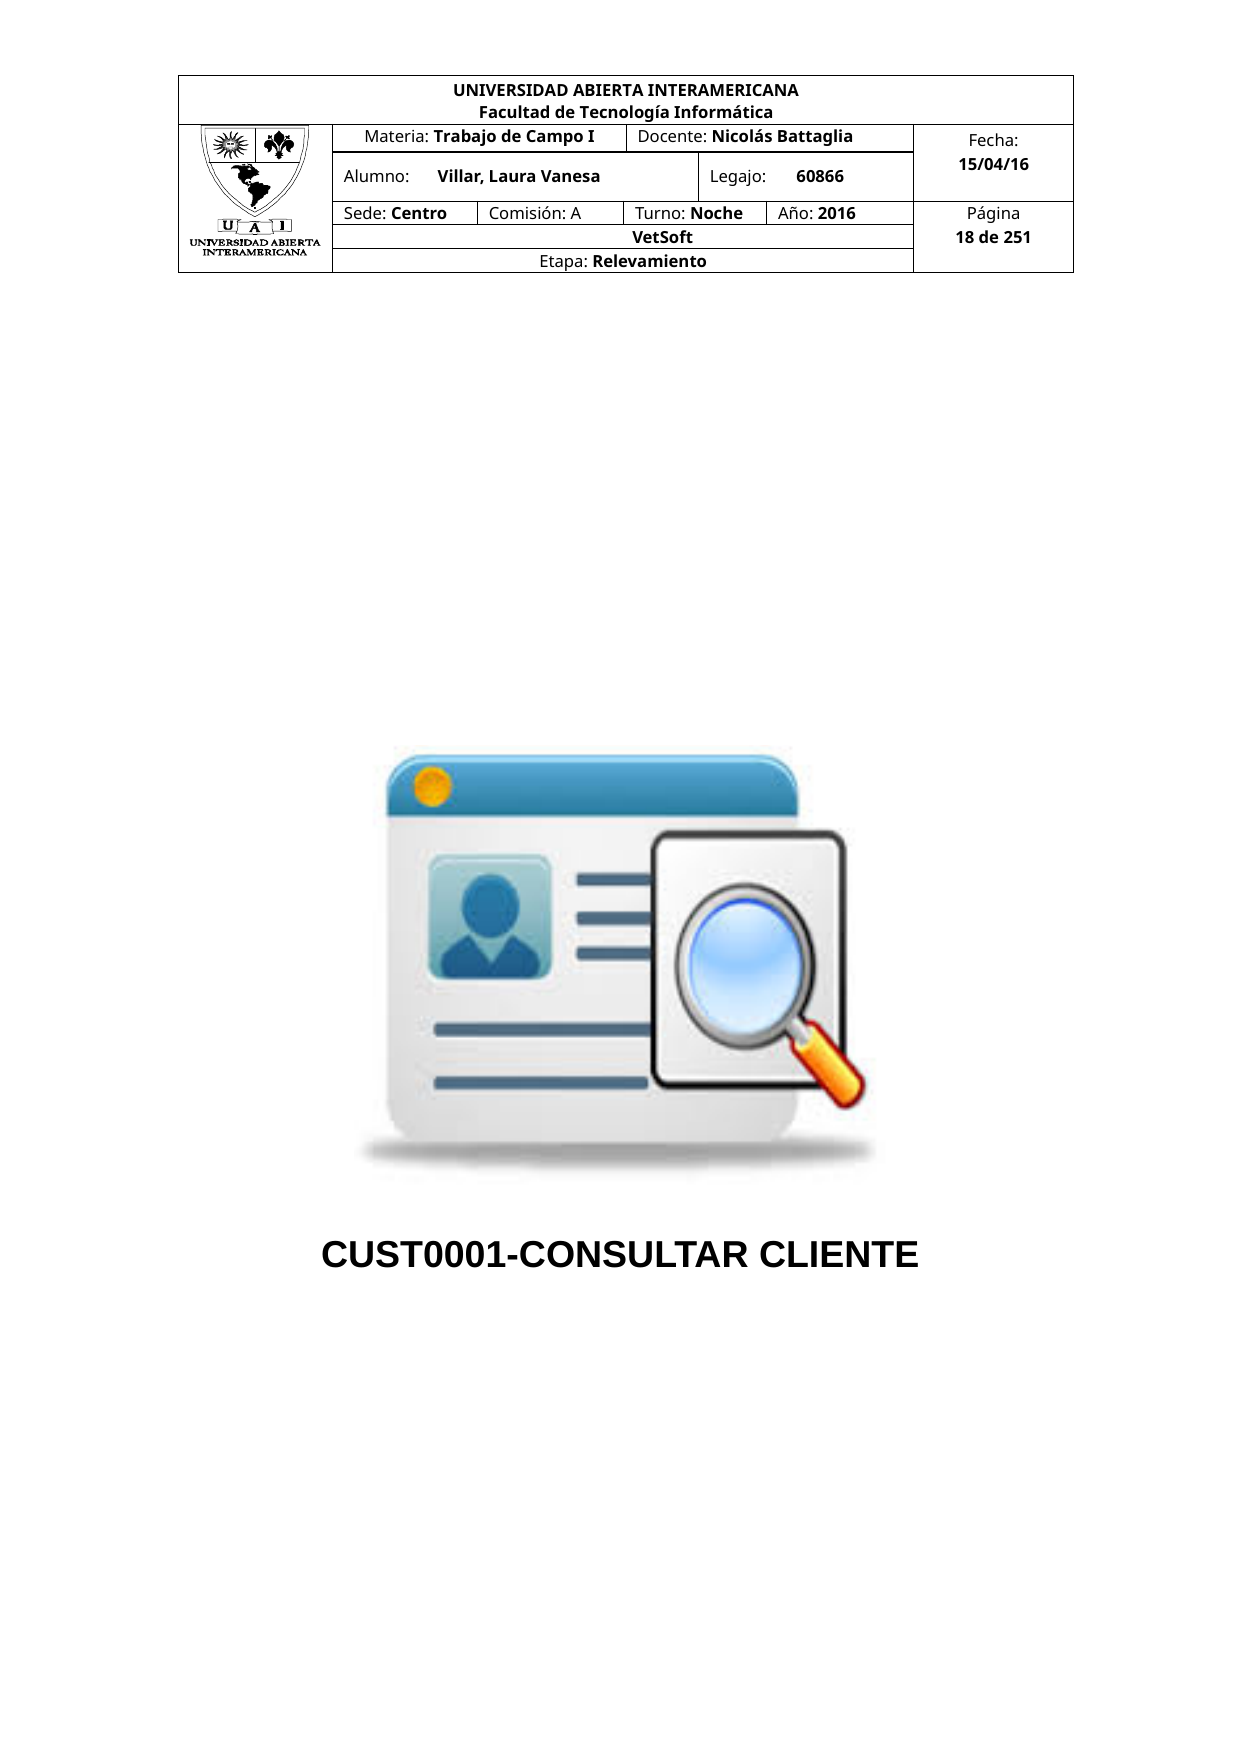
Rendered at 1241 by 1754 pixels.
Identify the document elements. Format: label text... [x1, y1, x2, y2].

text CUST0001-CONSULTAR CLIENTE [178, 1233, 1062, 1276]
picture [353, 745, 887, 1221]
